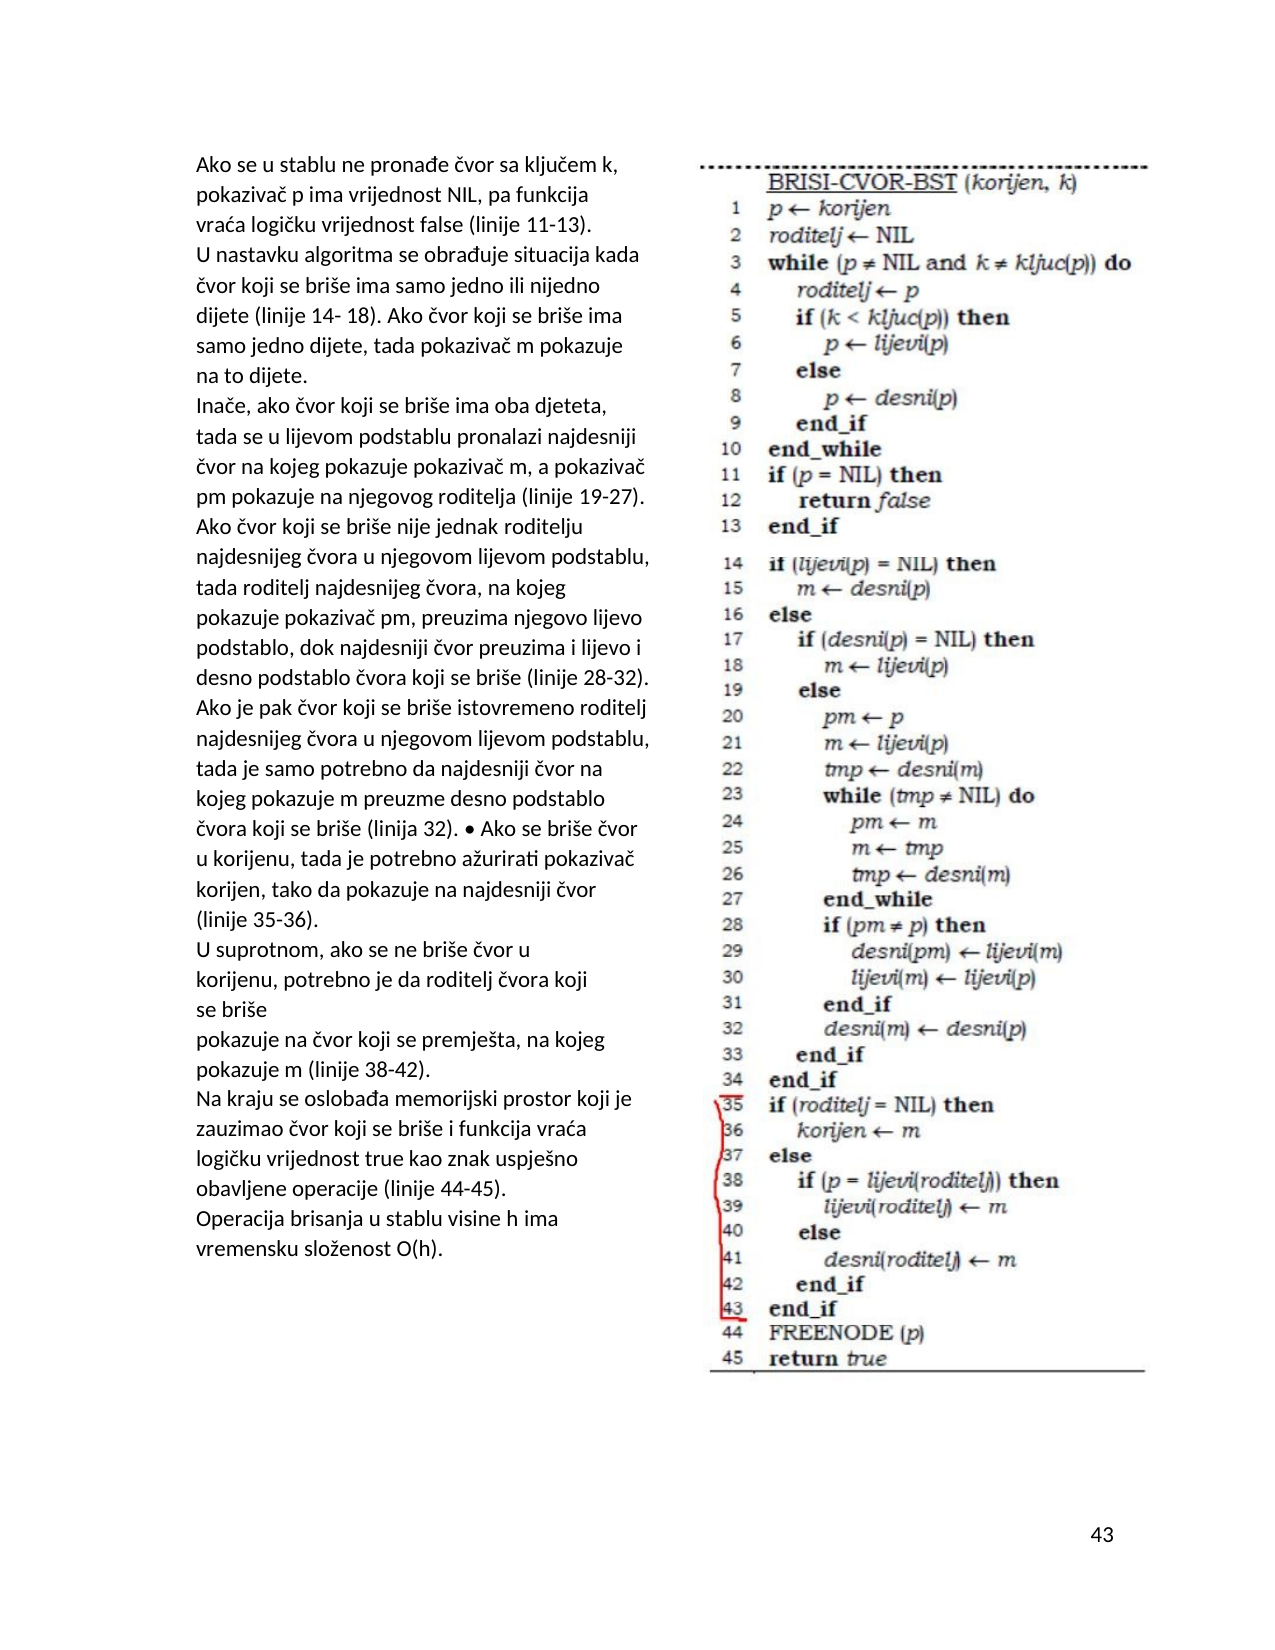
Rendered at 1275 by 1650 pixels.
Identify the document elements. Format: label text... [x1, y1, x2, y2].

text pokazuje m (linije 38-42). [196, 1056, 1137, 1084]
picture [695, 162, 1156, 1382]
text najdesnijeg čvora u njegovom lijevom podstablu, tada roditelj najdesnijeg čvora, na kojeg pokazuje pokazivač pm, preuzima njegovo lijevo podstablo, dok najdesniji čvor preuzima i lijevo i desno podstablo čvora koji se briše (linije 28-32). [196, 542, 652, 691]
text Ako se u stablu ne pronađe čvor sa ključem k, pokazivač p ima vrijednost NIL, pa funkcija vraća logičku vrijednost false (linije 11-13). [196, 150, 637, 238]
text U nastavku algoritma se obrađuje situacija kada čvor koji se briše ima samo jedno ili nijedno dijete (linije 14- 18). Ako čvor koji se briše ima samo jedno dijete, tada pokazivač m pokazuje na to dijete. [196, 241, 644, 389]
text vremensku složenost O(h). [196, 1234, 1137, 1263]
text U suprotnom, ako se ne briše čvor u korijenu, potrebno je da roditelj čvora koji se briše [196, 935, 611, 1023]
text Ako je pak čvor koji se briše istovremeno roditelj najdesnijeg čvora u njegovom lijevom podstablu, tada je samo potrebno da najdesniji čvor na kojeg pokazuje m preuzme desno podstablo čvora koji se briše (linija 32). • Ako se briše čvor u korijenu, tada je potrebno ažurirati pokazivač korijen, tako da pokazuje na najdesniji čvor (linije 35-36). [196, 693, 651, 933]
text Na kraju se oslobađa memorijski prostor koji je zauzimao čvor koji se briše i funkcija vraća logičku vrijednost true kao znak uspješno obavljene operacije (linije 44-45). [196, 1084, 651, 1202]
text Inače, ako čvor koji se briše ima oba djeteta, tada se u lijevom podstablu pronalazi najdesniji čvor na kojeg pokazuje pokazivač m, a pokazivač pm pokazuje na njegovog roditelja (linije 19-27). [196, 392, 647, 510]
text Operacija brisanja u stablu visine h ima [196, 1204, 1137, 1232]
text Ako čvor koji se briše nije jednak roditelju [196, 512, 1137, 540]
text pokazuje na čvor koji se premješta, na kojeg [196, 1026, 1137, 1053]
